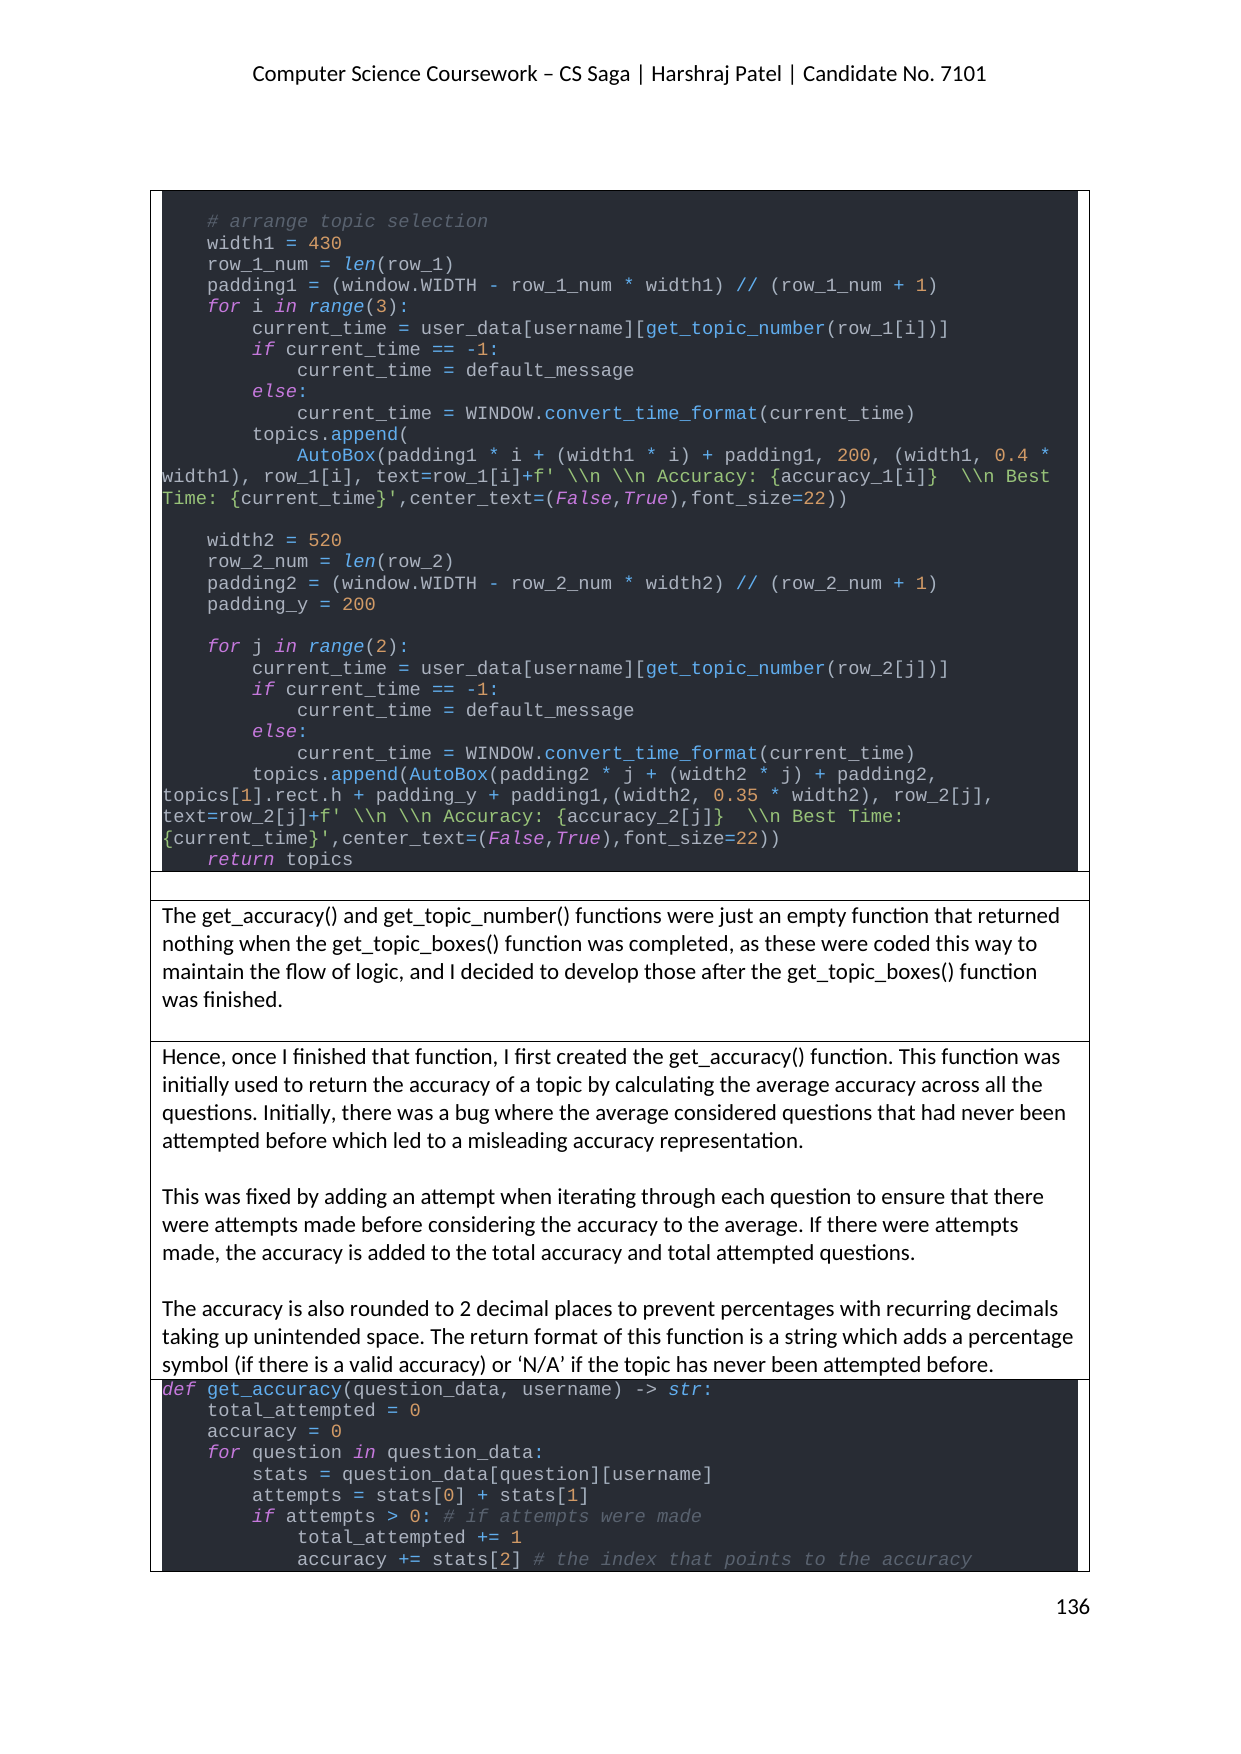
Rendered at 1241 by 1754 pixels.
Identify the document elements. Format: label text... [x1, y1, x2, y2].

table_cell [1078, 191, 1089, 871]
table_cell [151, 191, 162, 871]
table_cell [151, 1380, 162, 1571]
table_cell [151, 872, 1089, 900]
table_cell Hence, once I finished that function, I first created the get_accuracy() function. This function was initially used to return the accuracy of a topic by calculating the average accuracy across all the questions. Initially, there was a bug where the average considered questions that had never been attempted before which led to a misleading accuracy representation. This was fixed by adding an attempt when iterating through each question to ensure that there were attempts made before considering the accuracy to the average. If there were attempts made, the accuracy is added to the total accuracy and total attempted questions. The accuracy is also rounded to 2 decimal places to prevent percentages with recurring decimals taking up unintended space. The return format of this function is a string which adds a percentage symbol (if there is a valid accuracy) or ‘N/A’ if the topic has never been attempted before. [151, 1042, 1089, 1378]
table_cell The get_accuracy() and get_topic_number() functions were just an empty function that returned nothing when the get_topic_boxes() function was completed, as these were coded this way to maintain the flow of logic, and I decided to develop those after the get_topic_boxes() function was finished. [151, 901, 1089, 1041]
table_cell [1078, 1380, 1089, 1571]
